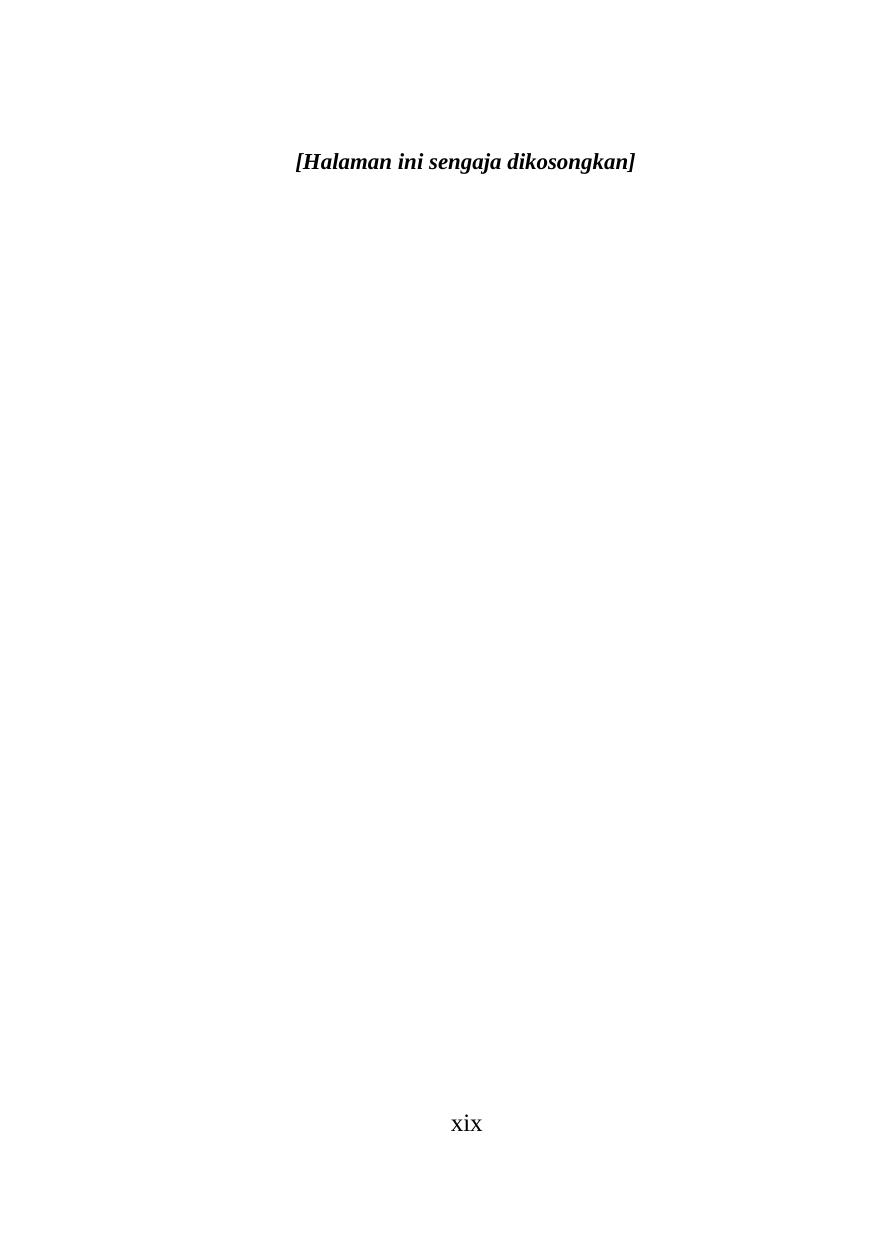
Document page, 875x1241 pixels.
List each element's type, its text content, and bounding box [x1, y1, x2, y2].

text [Halaman ini sengaja dikosongkan] [177, 148, 756, 174]
